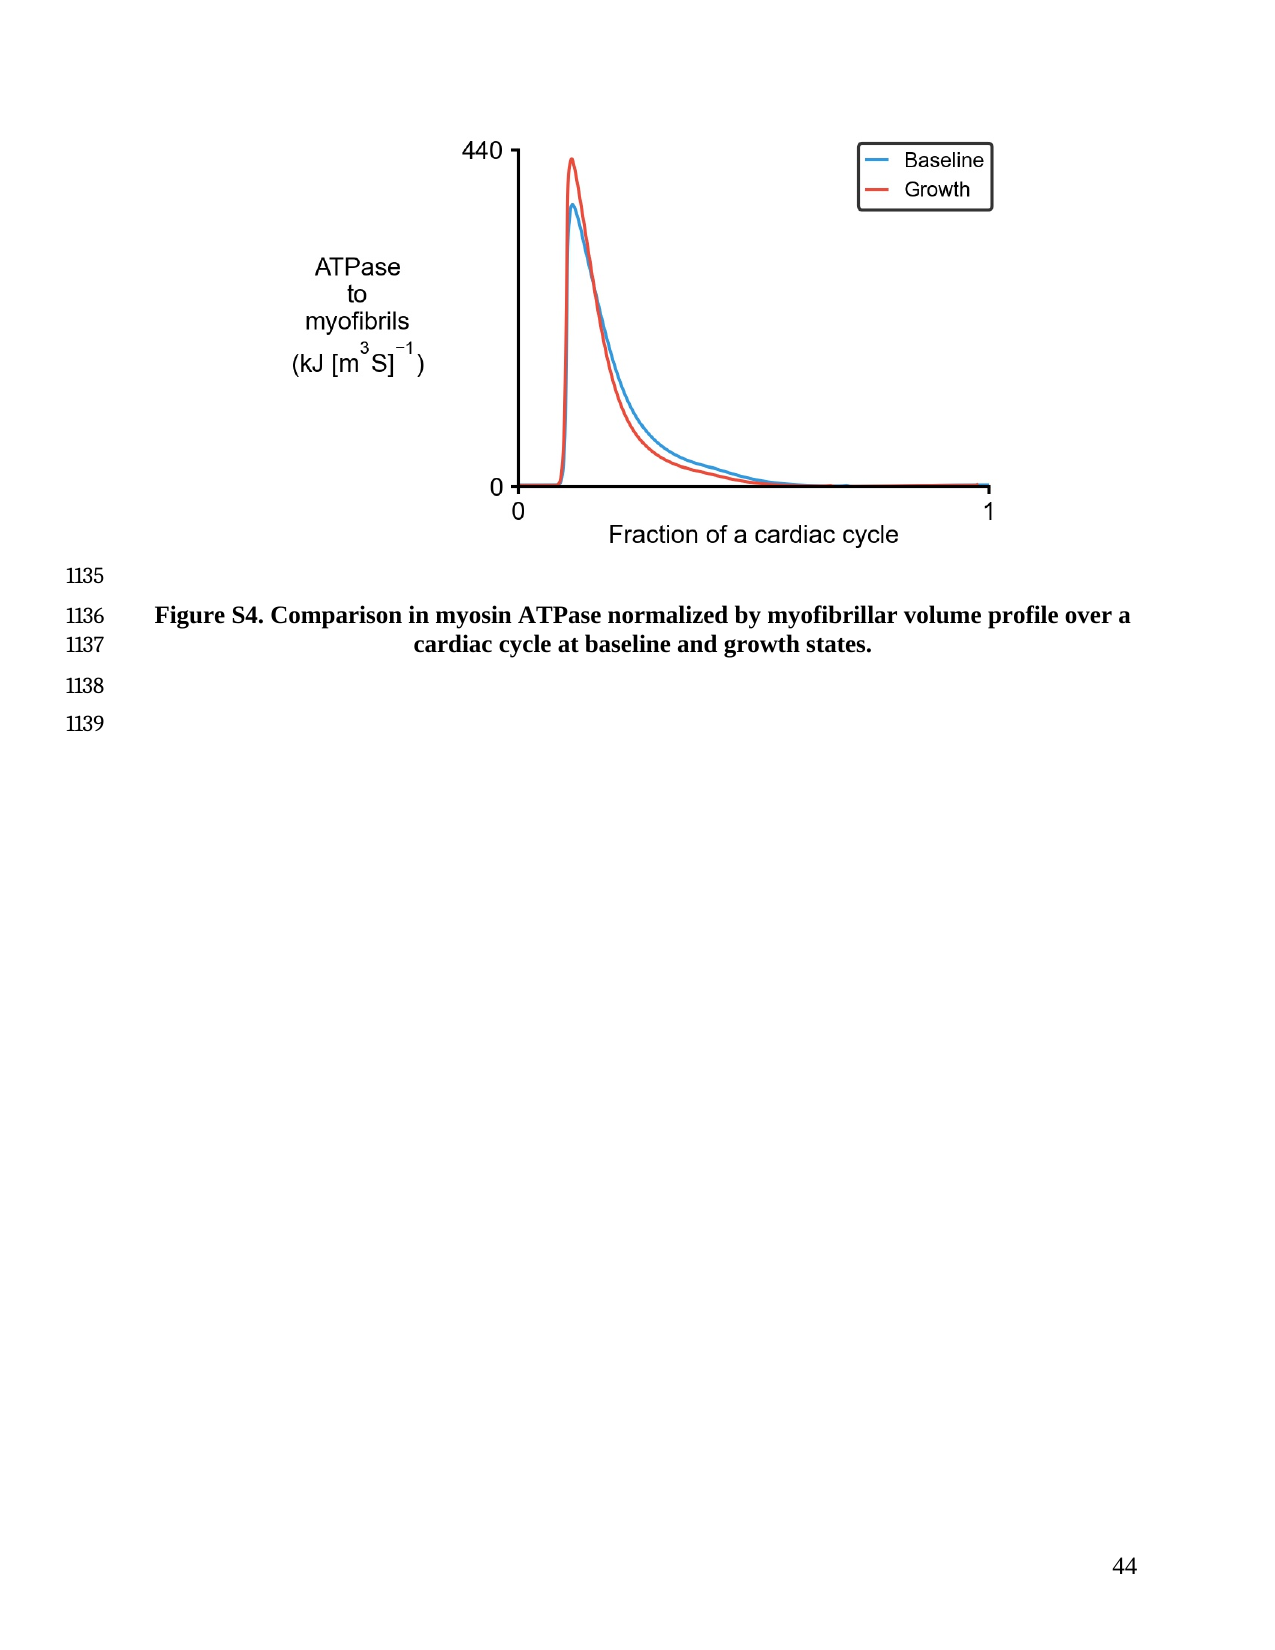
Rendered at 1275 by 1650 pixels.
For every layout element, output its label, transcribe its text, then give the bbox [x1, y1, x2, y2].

picture [267, 118, 1018, 584]
